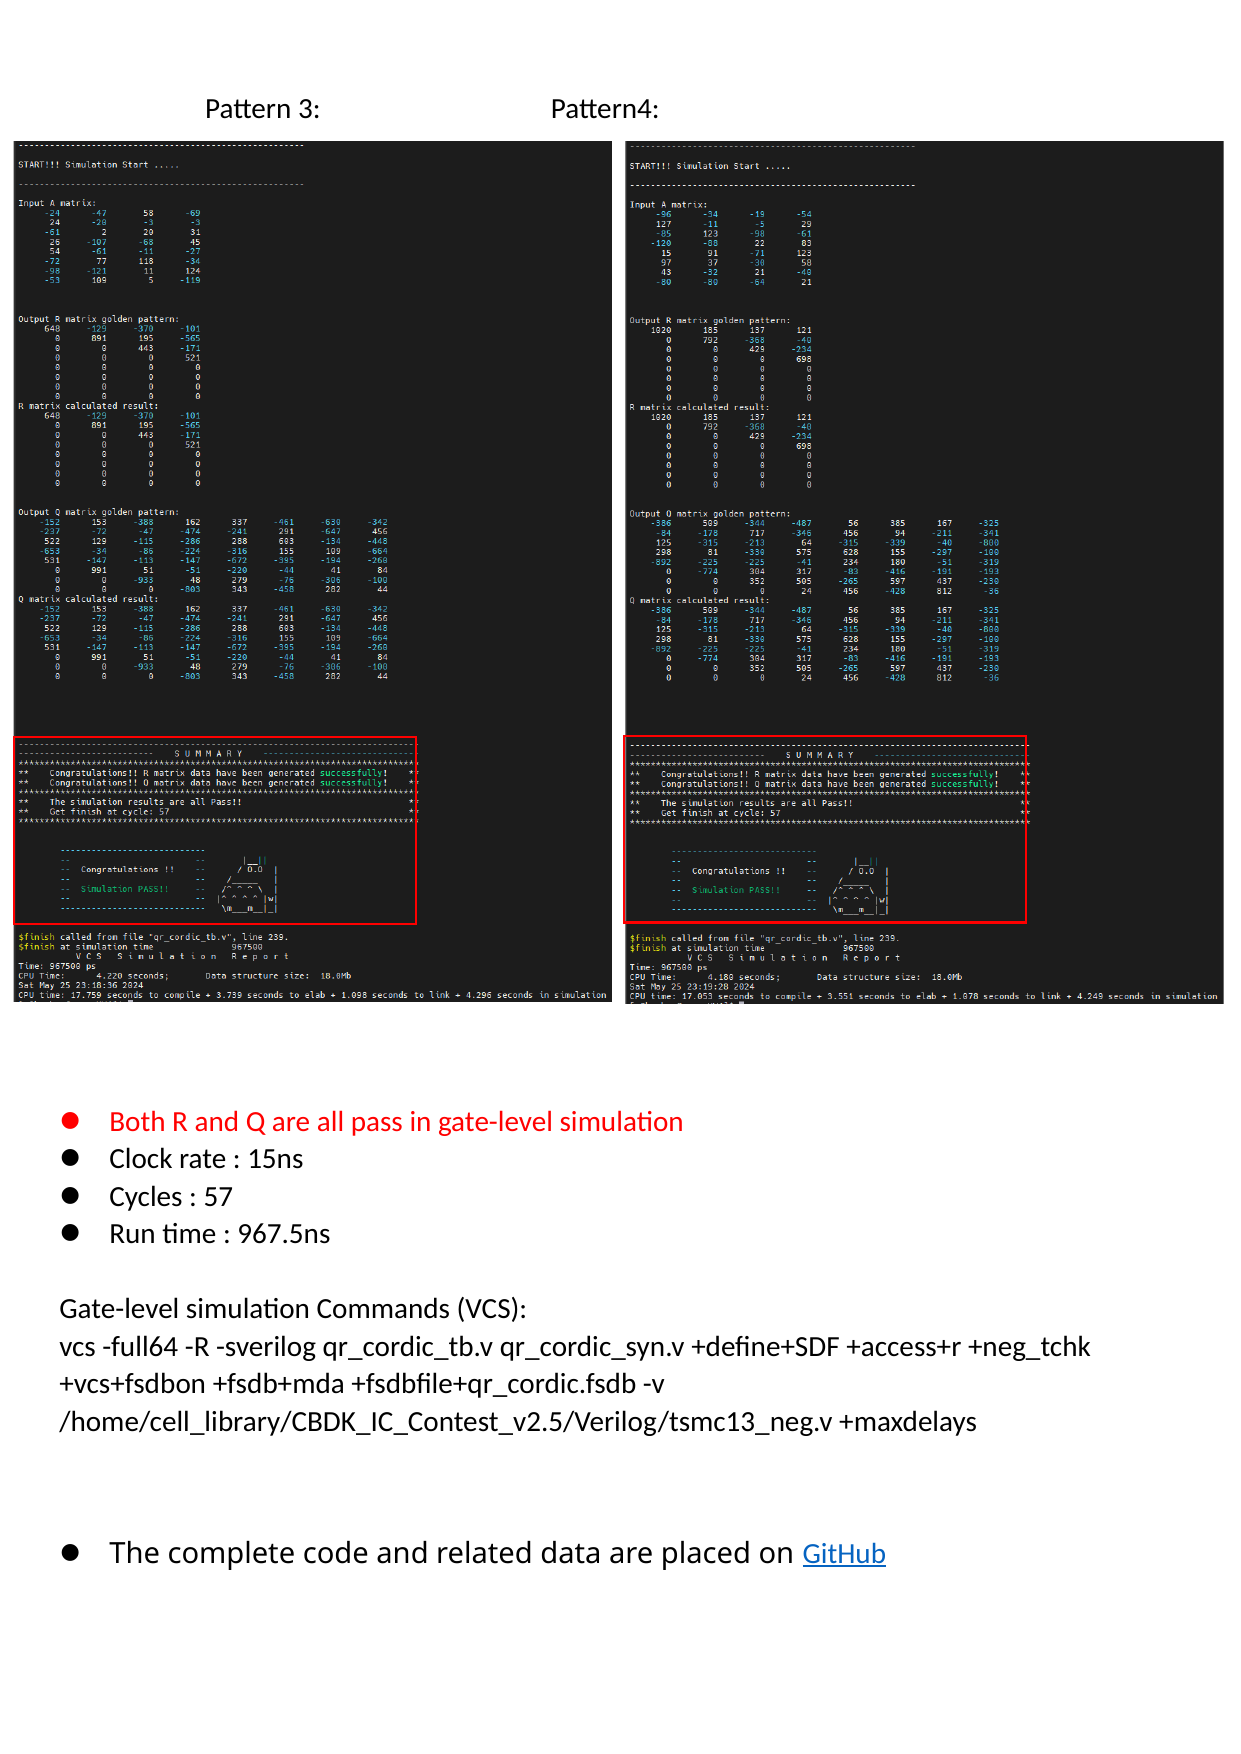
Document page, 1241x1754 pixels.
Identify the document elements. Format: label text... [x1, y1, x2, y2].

text Gate-level simulation Commands (VCS): [59, 1289, 1181, 1327]
picture [625, 737, 1025, 921]
list Clock rate : 15ns [59, 1139, 1181, 1177]
picture [13, 141, 612, 1002]
picture [15, 738, 415, 923]
picture [625, 141, 1224, 1004]
list Run time : 967.5ns [59, 1214, 1181, 1252]
text vcs -full64 -R -sverilog qr_cordic_tb.v qr_cordic_syn.v +define+SDF +access+r +neg_tchk +vcs+fsdbon +fsdb+mda +fsdbfile+qr_cordic.fsdb -v /home/cell_library/CBDK_IC_Contest_v2.5/Verilog/tsmc13_neg.v +maxdelays [59, 1327, 1181, 1439]
list Cycles : 57 [59, 1177, 1181, 1214]
list The complete code and related data are placed on GitHub [59, 1514, 1181, 1589]
list Both R and Q are all pass in gate-level simulation [59, 1102, 1181, 1139]
text Pattern 3: Pattern4: [59, 89, 1181, 127]
